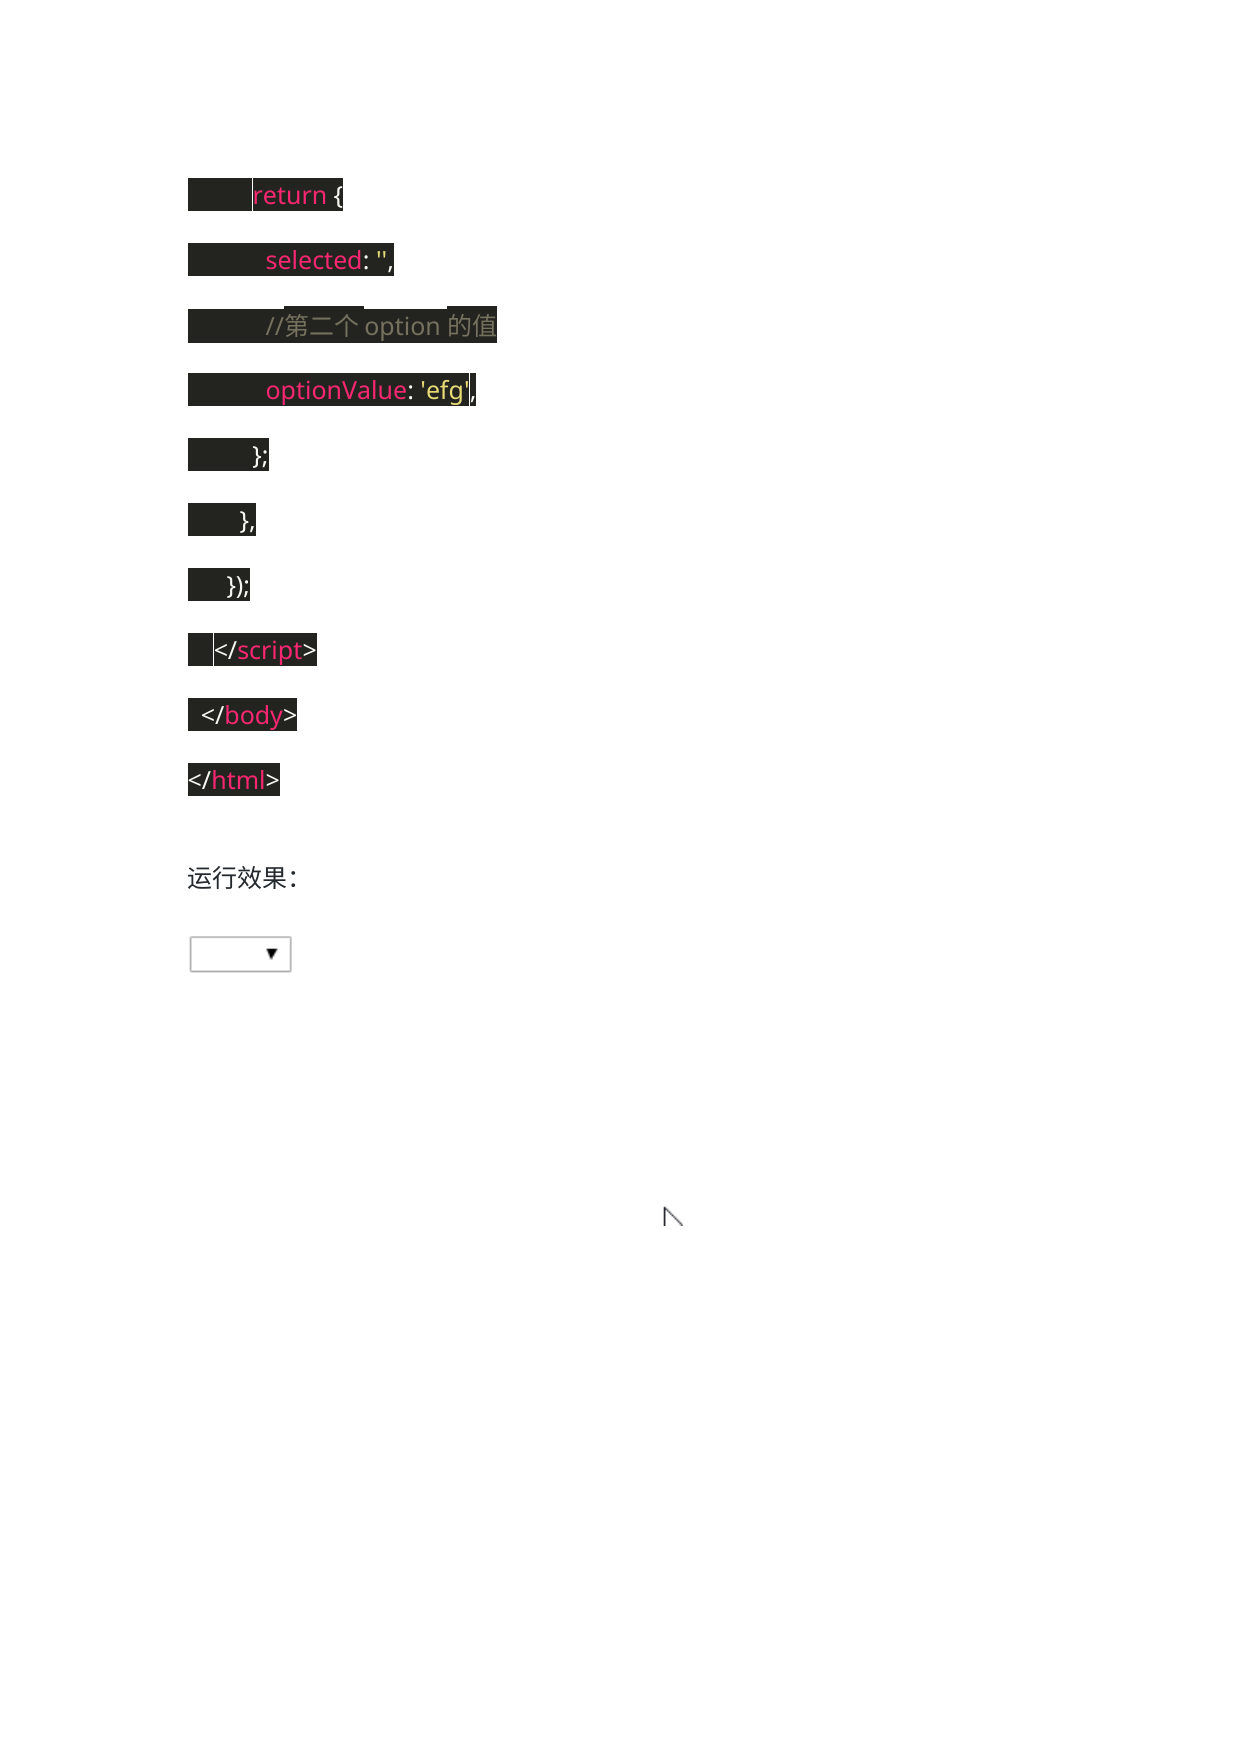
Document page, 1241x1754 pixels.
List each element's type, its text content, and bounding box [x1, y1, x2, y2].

text }); [187, 552, 1053, 617]
text </body> [187, 682, 1053, 747]
text </script> [187, 617, 1053, 682]
text 运行效果： [187, 844, 1053, 909]
text optionValue: 'efg', [187, 357, 1053, 422]
text }, [187, 487, 1053, 552]
picture [187, 935, 1002, 1226]
text //第二个option 的值 [187, 292, 1053, 357]
text }; [187, 422, 1053, 487]
text selected: '', [187, 227, 1053, 292]
text </html> [187, 747, 1053, 812]
text return { [187, 162, 1053, 227]
